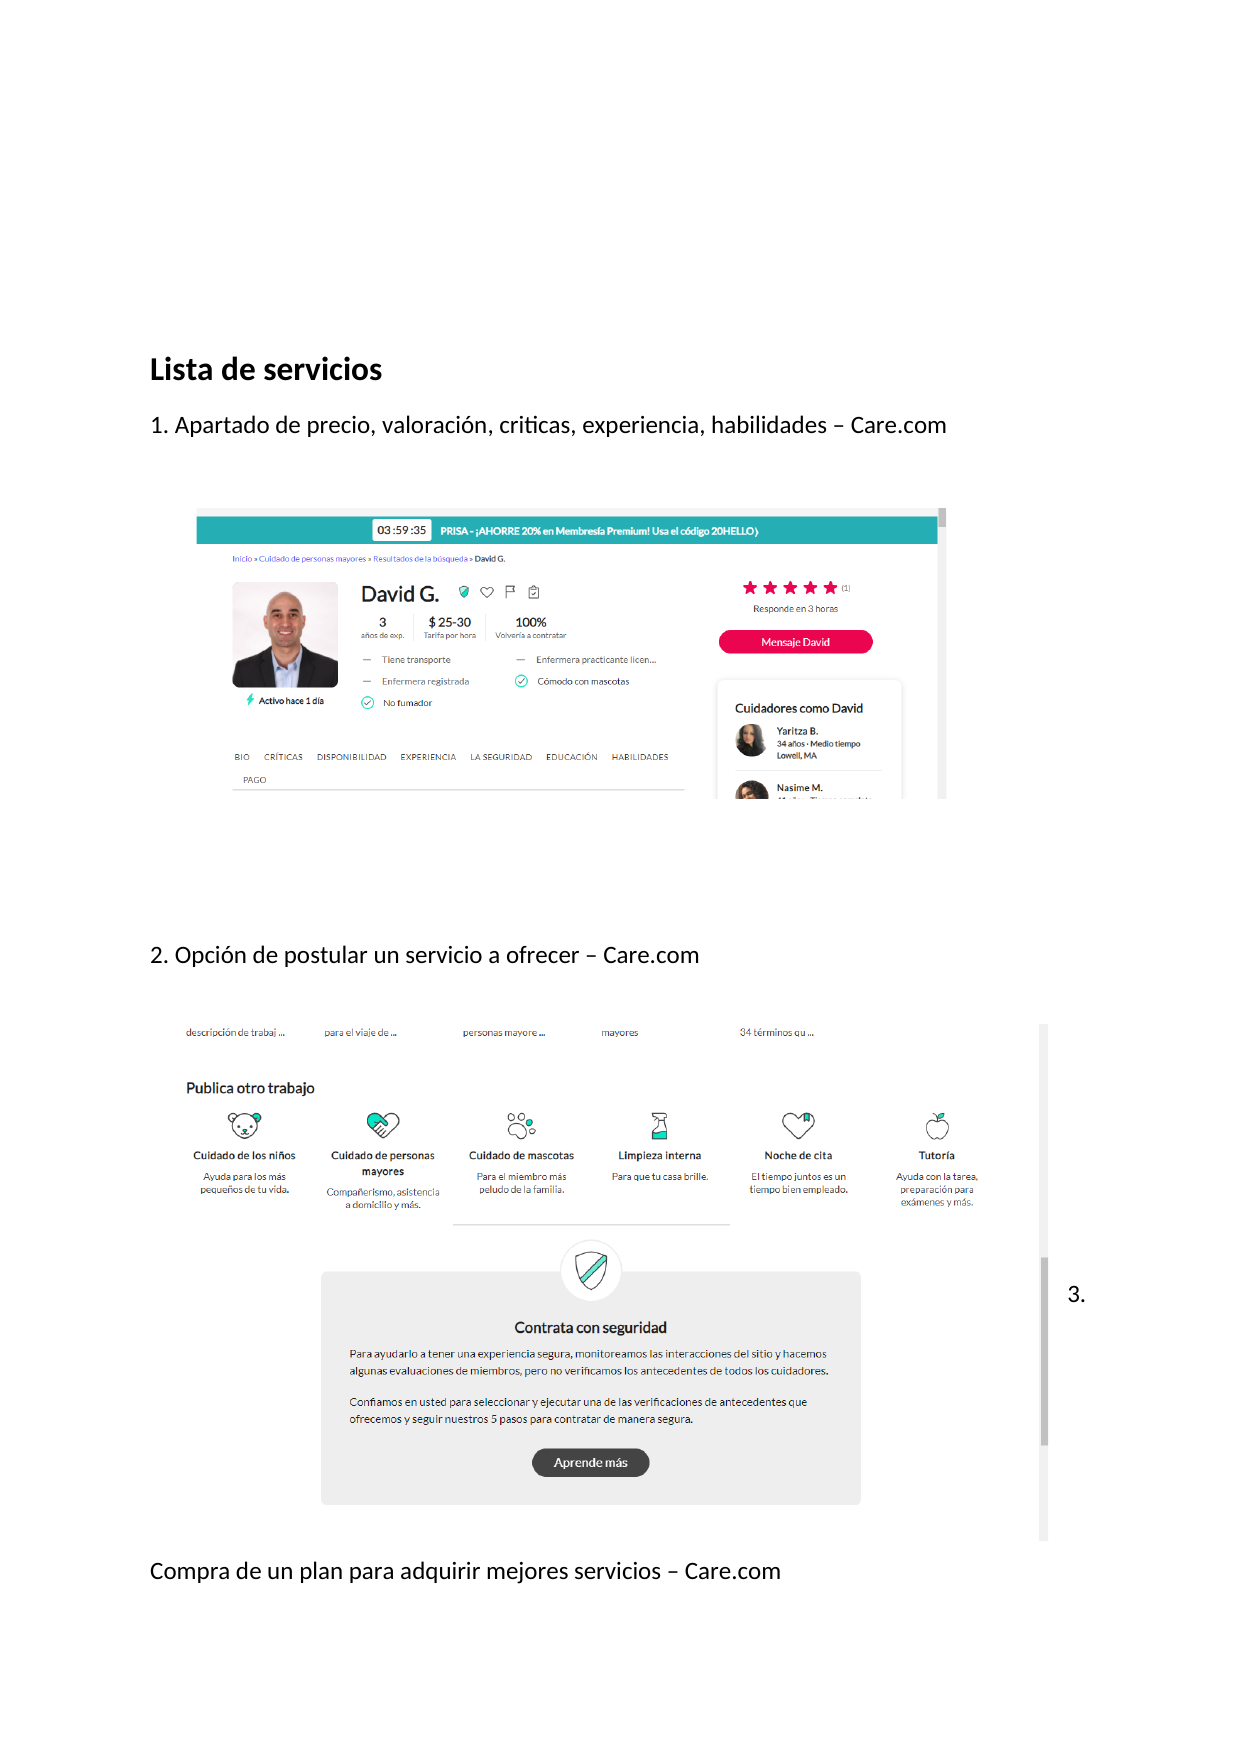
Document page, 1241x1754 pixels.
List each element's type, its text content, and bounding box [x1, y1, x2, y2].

picture [142, 1024, 1048, 1540]
text 2. Opción de postular un servicio a ofrecer – Care.com [150, 939, 1090, 969]
picture [196, 508, 947, 799]
text 3. Compra de un plan para adquirir mejores servicios – Care.com [150, 1278, 1090, 1585]
text Lista de servicios [150, 348, 1090, 389]
text 1. Apartado de precio, valoración, criticas, experiencia, habilidades – Care.com [150, 409, 1090, 439]
